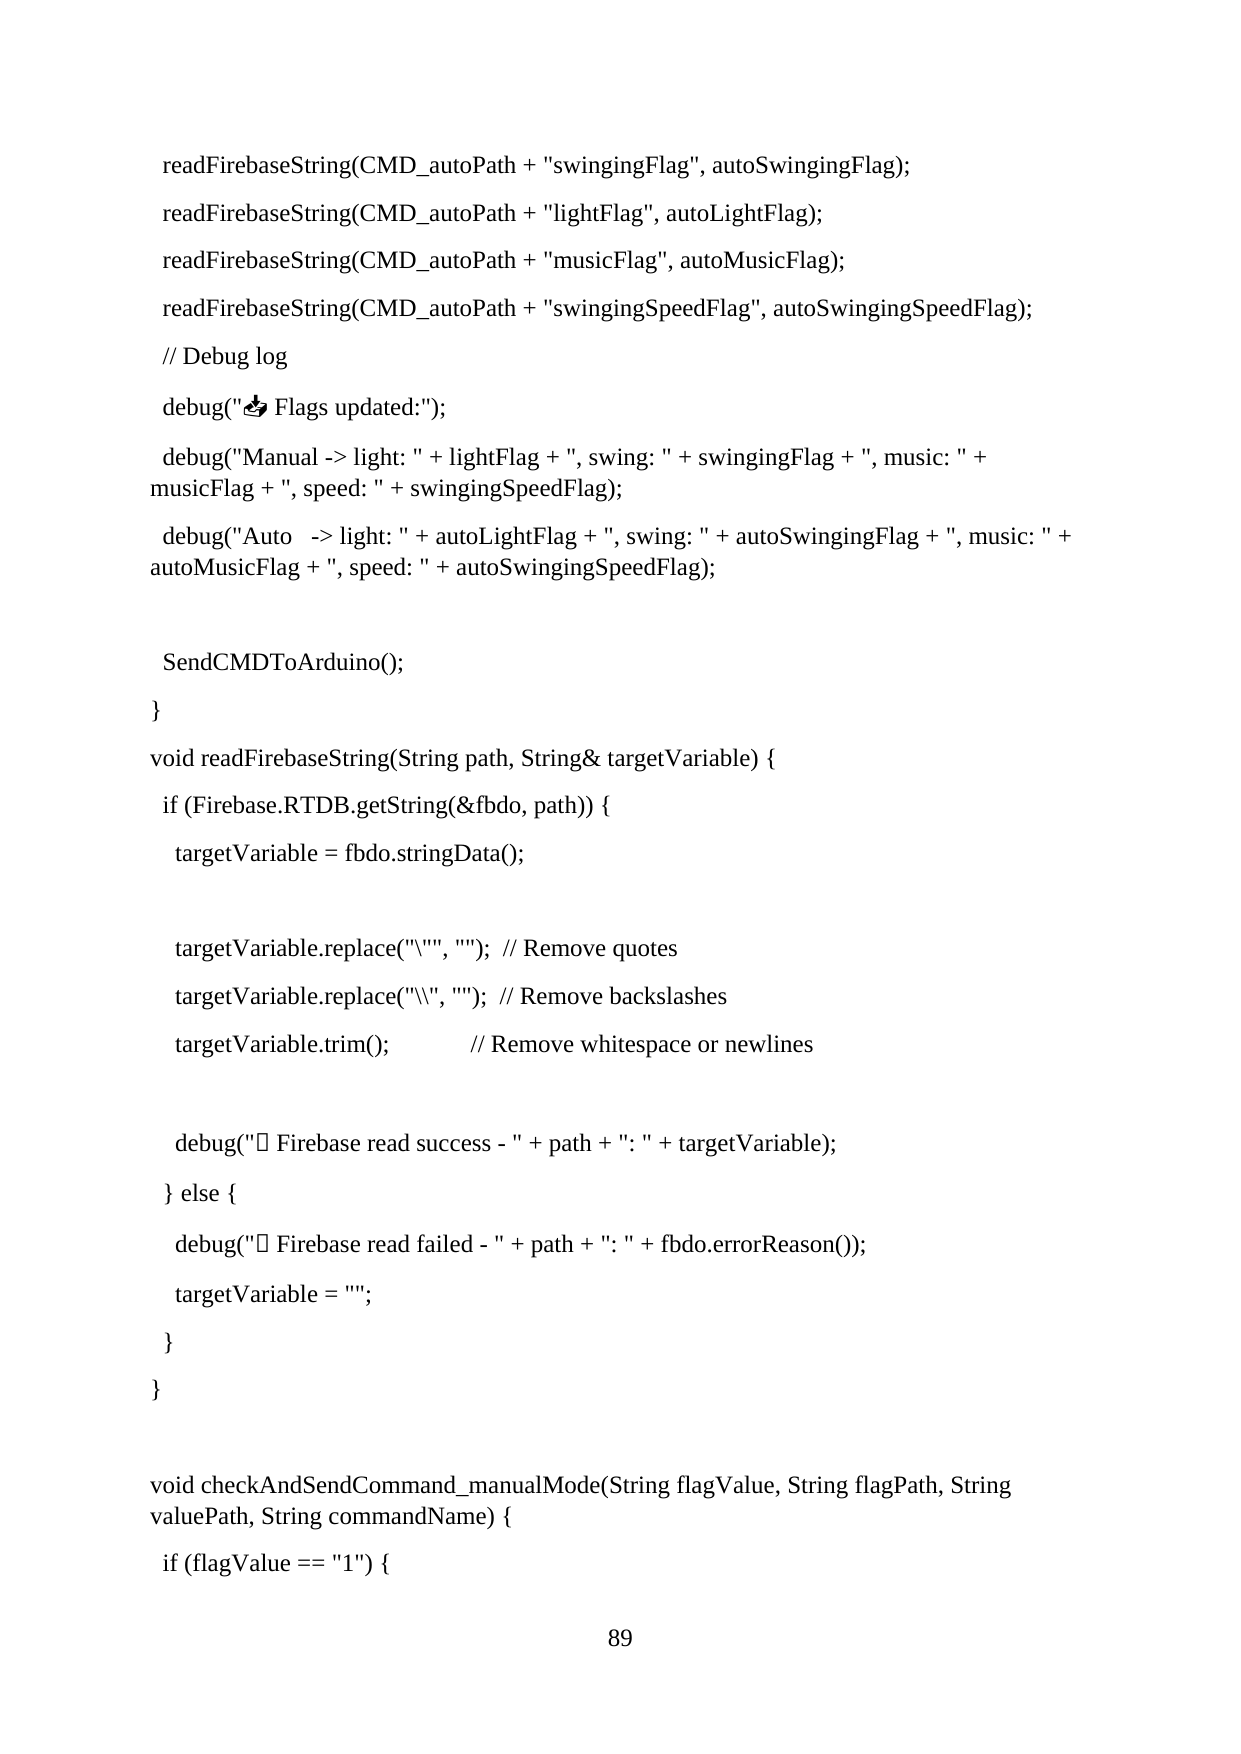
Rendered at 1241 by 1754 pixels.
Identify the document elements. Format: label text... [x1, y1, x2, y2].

text debug("Manual -> light: " + lightFlag + ", swing: " + swingingFlag + ", music: " + musicFlag + ", speed: " + swingingSpeedFlag); [150, 442, 1090, 502]
text void checkAndSendCommand_manualMode(String flagValue, String flagPath, String valuePath, String commandName) { [150, 1470, 1090, 1529]
text readFirebaseString(CMD_autoPath + "lightFlag", autoLightFlag); [150, 198, 1090, 226]
text readFirebaseString(CMD_autoPath + "swingingSpeedFlag", autoSwingingSpeedFlag); [150, 293, 1090, 322]
text debug("📥 Flags updated:"); [150, 388, 1090, 423]
text SendCMDToArduino(); [150, 647, 1090, 676]
text debug("Auto -> light: " + autoLightFlag + ", swing: " + autoSwingingFlag + ", music: " + autoMusicFlag + ", speed: " + autoSwingingSpeedFlag); [150, 521, 1090, 581]
text if (Firebase.RTDB.getString(&fbdo, path)) { [150, 790, 1090, 819]
text targetVariable.replace("\\", ""); // Remove backslashes [150, 981, 1090, 1010]
text } else { [150, 1178, 1090, 1206]
text debug("❌ Firebase read failed - " + path + ": " + fbdo.errorReason()); [150, 1225, 1090, 1259]
text void readFirebaseString(String path, String& targetVariable) { [150, 743, 1090, 771]
text targetVariable.trim(); // Remove whitespace or newlines [150, 1029, 1090, 1058]
text readFirebaseString(CMD_autoPath + "swingingFlag", autoSwingingFlag); [150, 150, 1090, 179]
text } [150, 1374, 1090, 1403]
text // Debug log [150, 341, 1090, 369]
text readFirebaseString(CMD_autoPath + "musicFlag", autoMusicFlag); [150, 245, 1090, 274]
text if (flagValue == "1") { [150, 1548, 1090, 1577]
text targetVariable = fbdo.stringData(); [150, 838, 1090, 867]
text } [150, 695, 1090, 724]
text targetVariable.replace("\"", ""); // Remove quotes [150, 933, 1090, 962]
text targetVariable = ""; [150, 1279, 1090, 1308]
text debug("✅ Firebase read success - " + path + ": " + targetVariable); [150, 1124, 1090, 1158]
text } [150, 1327, 1090, 1355]
